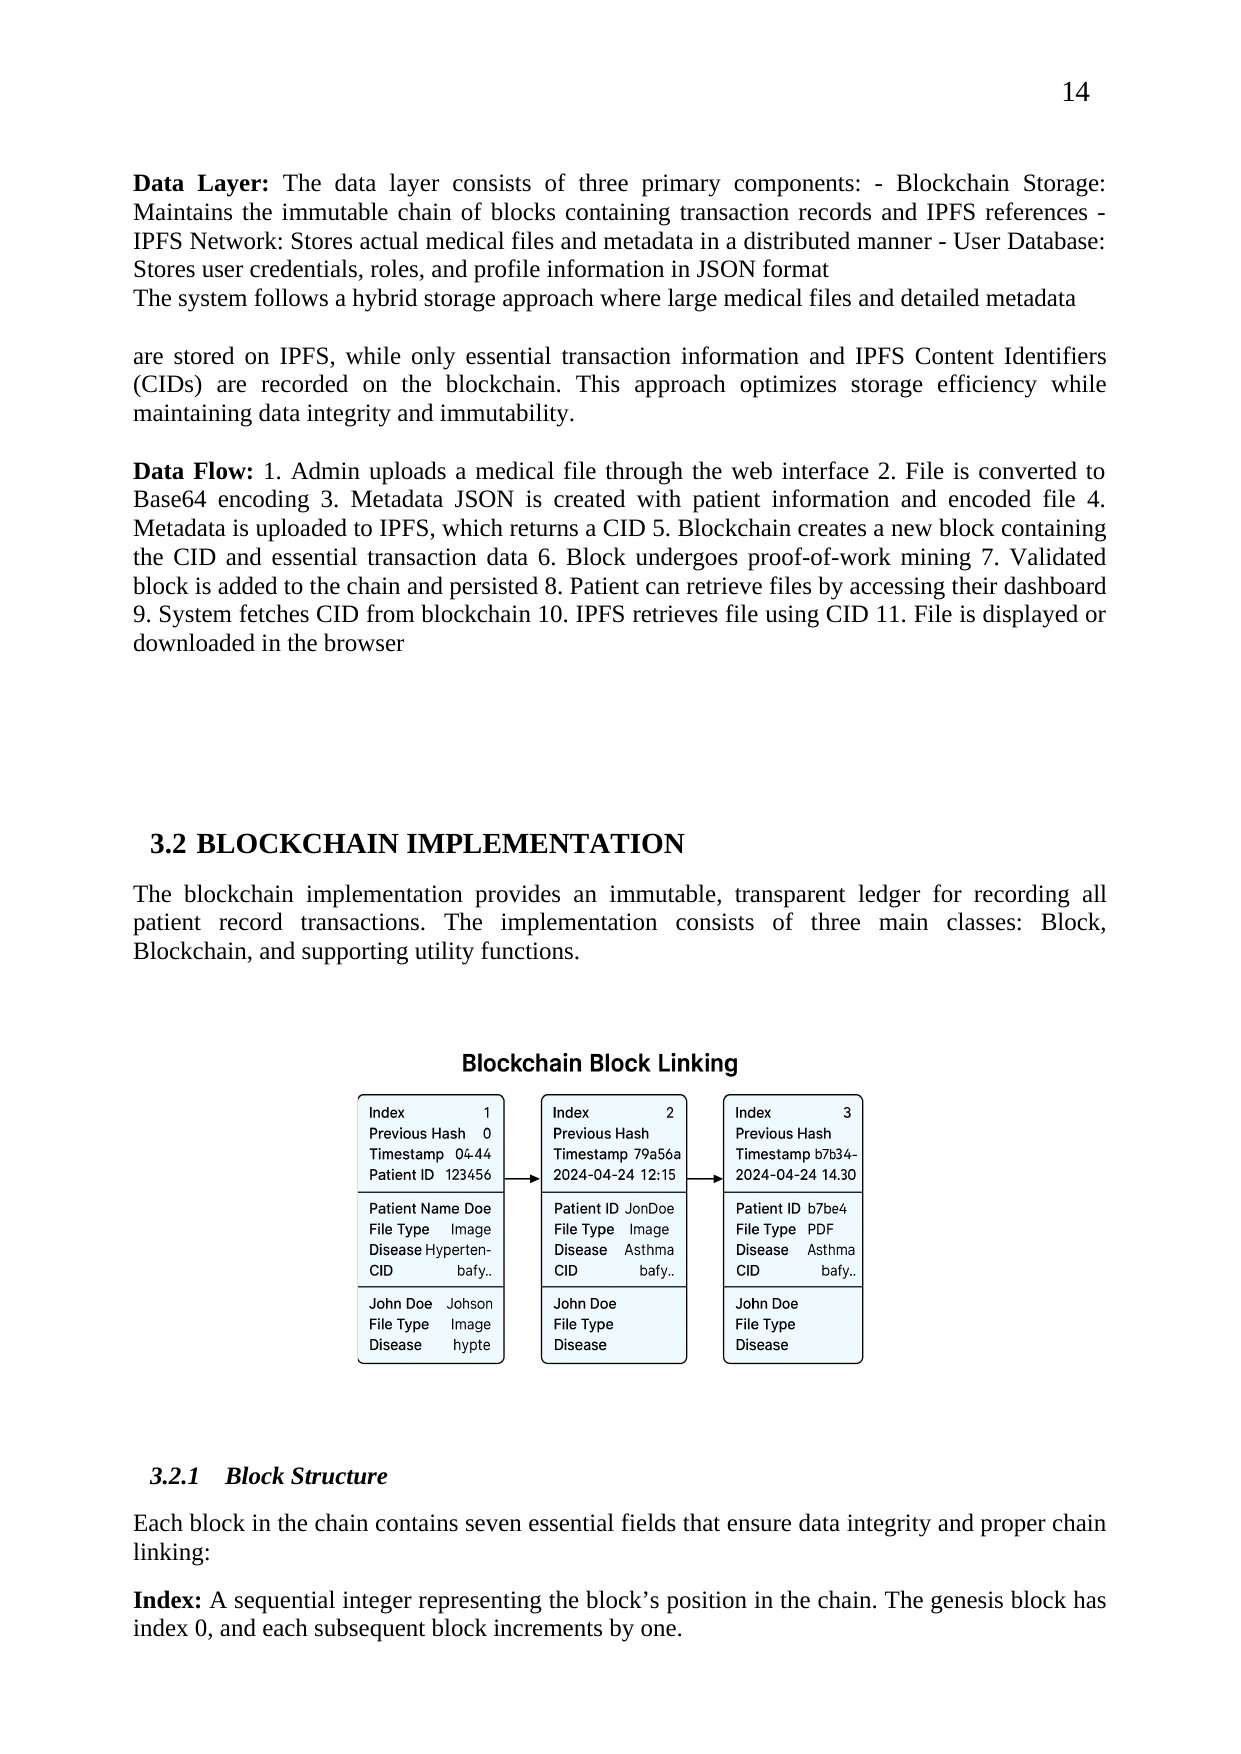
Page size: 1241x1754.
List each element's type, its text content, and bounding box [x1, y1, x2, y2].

text are stored on IPFS, while only essential transaction information and IPFS Content Identifiers (CIDs) are recorded on the blockchain. This approach optimizes storage efficiency while maintaining data integrity and immutability. [133, 341, 1107, 427]
text The system follows a hybrid storage approach where large medical files and detailed metadata [133, 283, 1107, 312]
text The blockchain implementation provides an immutable, transparent ledger for recording all patient record transactions. The implementation consists of three main classes: Block, Blockchain, and supporting utility functions. [133, 879, 1107, 965]
text Index: A sequential integer representing the block’s position in the chain. The genesis block has index 0, and each subsequent block increments by one. [133, 1585, 1107, 1642]
text Data Layer: The data layer consists of three primary components: - Blockchain Storage: Maintains the immutable chain of blocks containing transaction records and IPFS references - IPFS Network: Stores actual medical files and metadata in a distributed manner - User Database: Stores user credentials, roles, and profile information in JSON format [133, 168, 1107, 283]
text Each block in the chain contains seven essential fields that ensure data integrity and proper chain linking: [133, 1508, 1107, 1566]
subtitle Block Structure [150, 1461, 1107, 1490]
text Data Flow: 1. Admin uploads a medical file through the web interface 2. File is converted to Base64 encoding 3. Metadata JSON is created with patient information and encoded file 4. Metadata is uploaded to IPFS, which returns a CID 5. Blockchain creates a new block containing the CID and essential transaction data 6. Block undergoes proof-of-work mining 7. Validated block is added to the chain and persisted 8. Patient can retrieve files by accessing their dashboard 9. System fetches CID from blockchain 10. IPFS retrieves file using CID 11. File is displayed or downloaded in the browser [133, 456, 1107, 657]
picture [357, 1034, 876, 1379]
subtitle BLOCKCHAIN IMPLEMENTATION [150, 826, 1107, 860]
